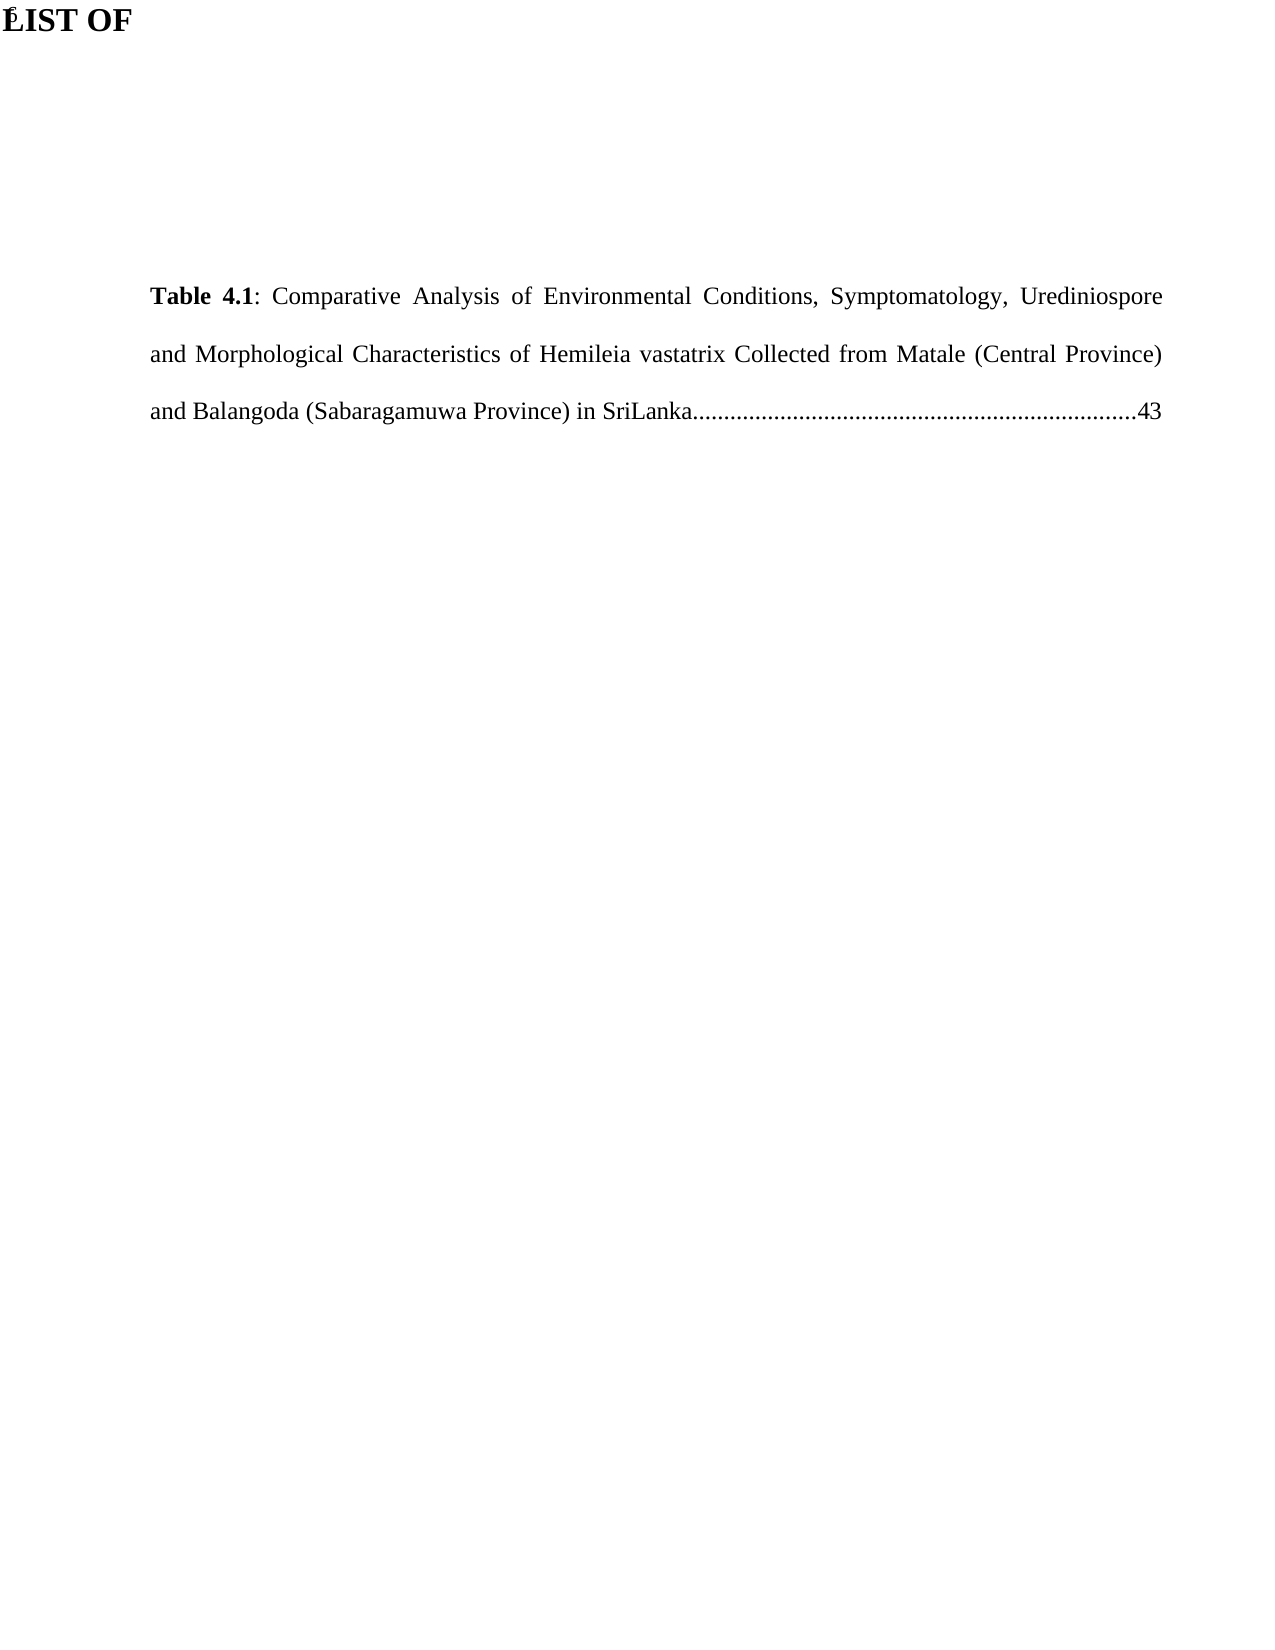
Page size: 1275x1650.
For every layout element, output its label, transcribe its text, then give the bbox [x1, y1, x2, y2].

text Table 4.1: Comparative Analysis of Environmental Conditions, Symptomatology, Urediniospore and Morphological Characteristics of Hemileia vastatrix Collected from Matale (Central Province) and Balangoda (Sabaragamuwa Province) in SriLanka 43 [150, 281, 1163, 425]
